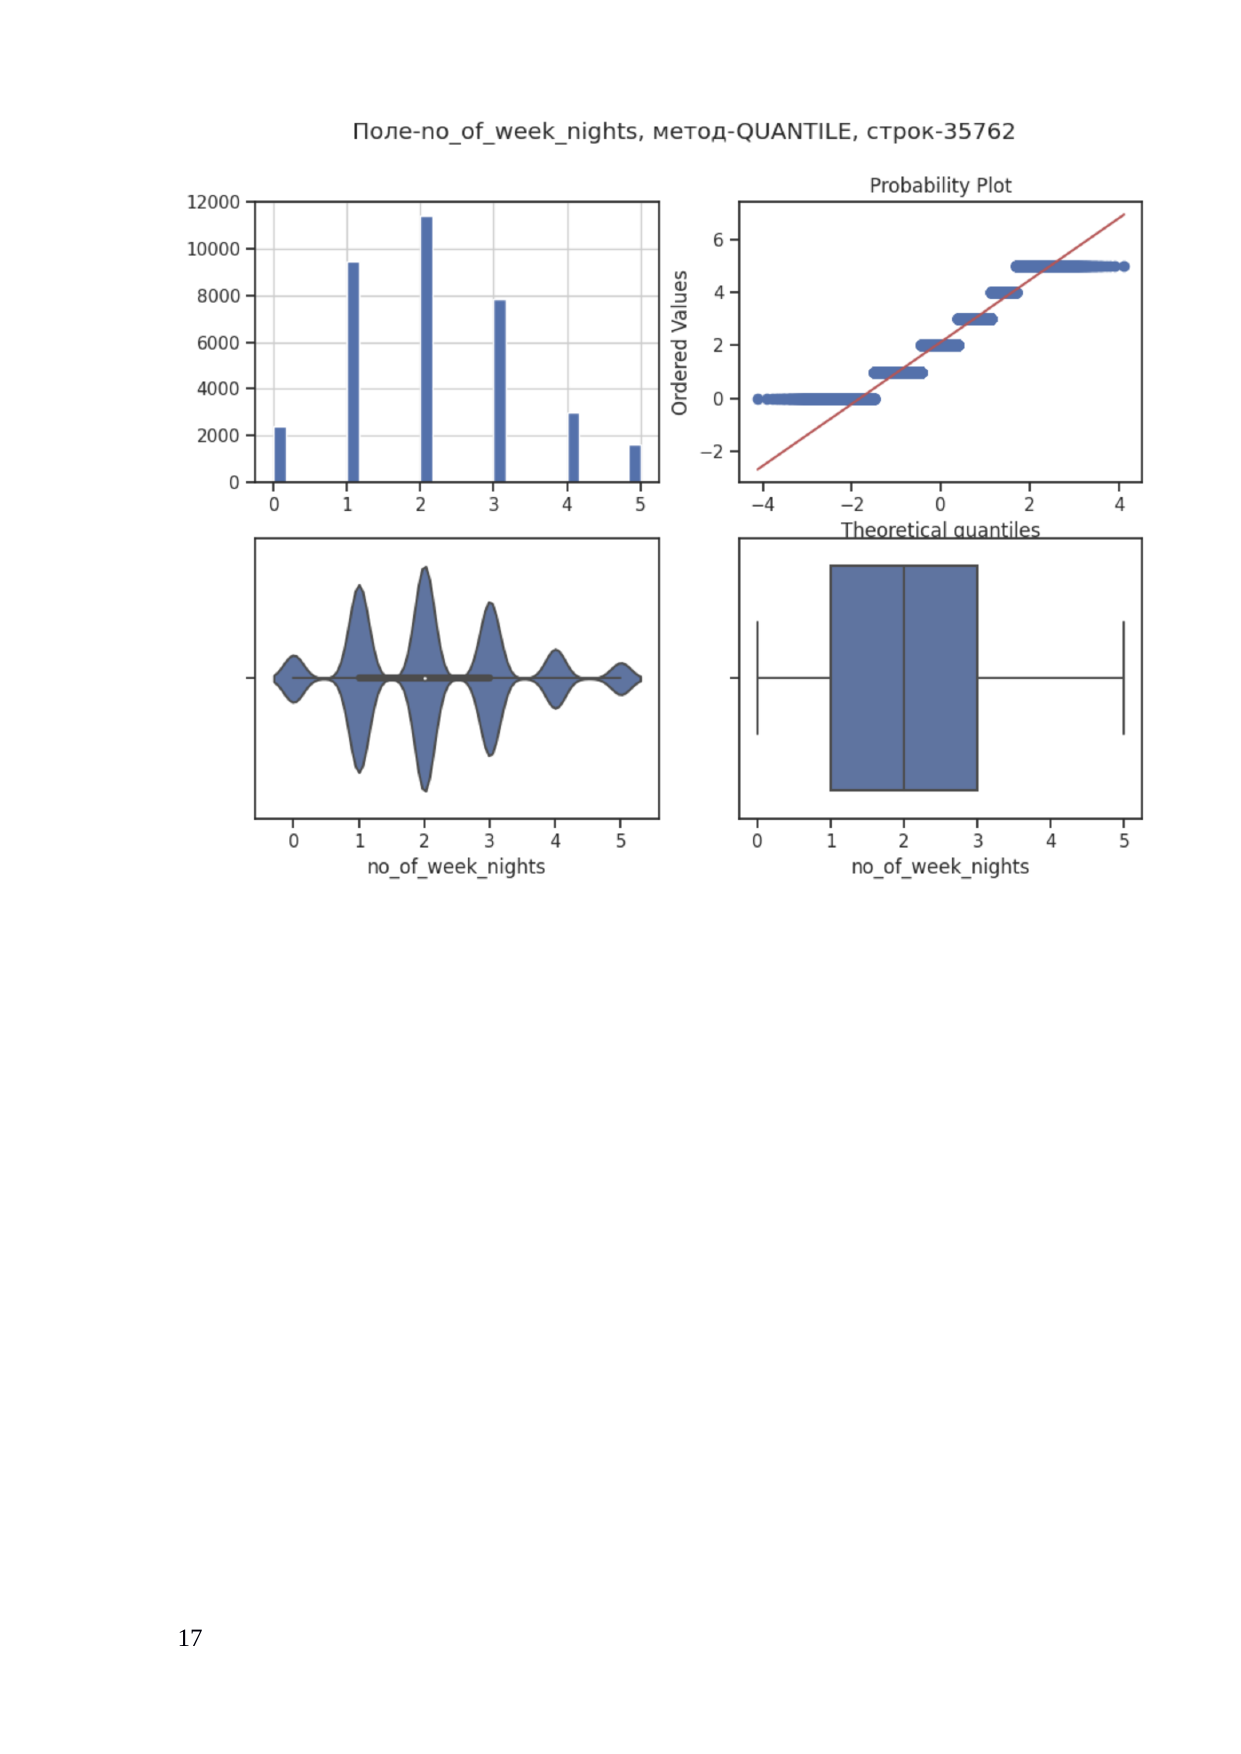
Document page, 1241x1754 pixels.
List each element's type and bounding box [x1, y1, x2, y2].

picture [177, 118, 1152, 886]
